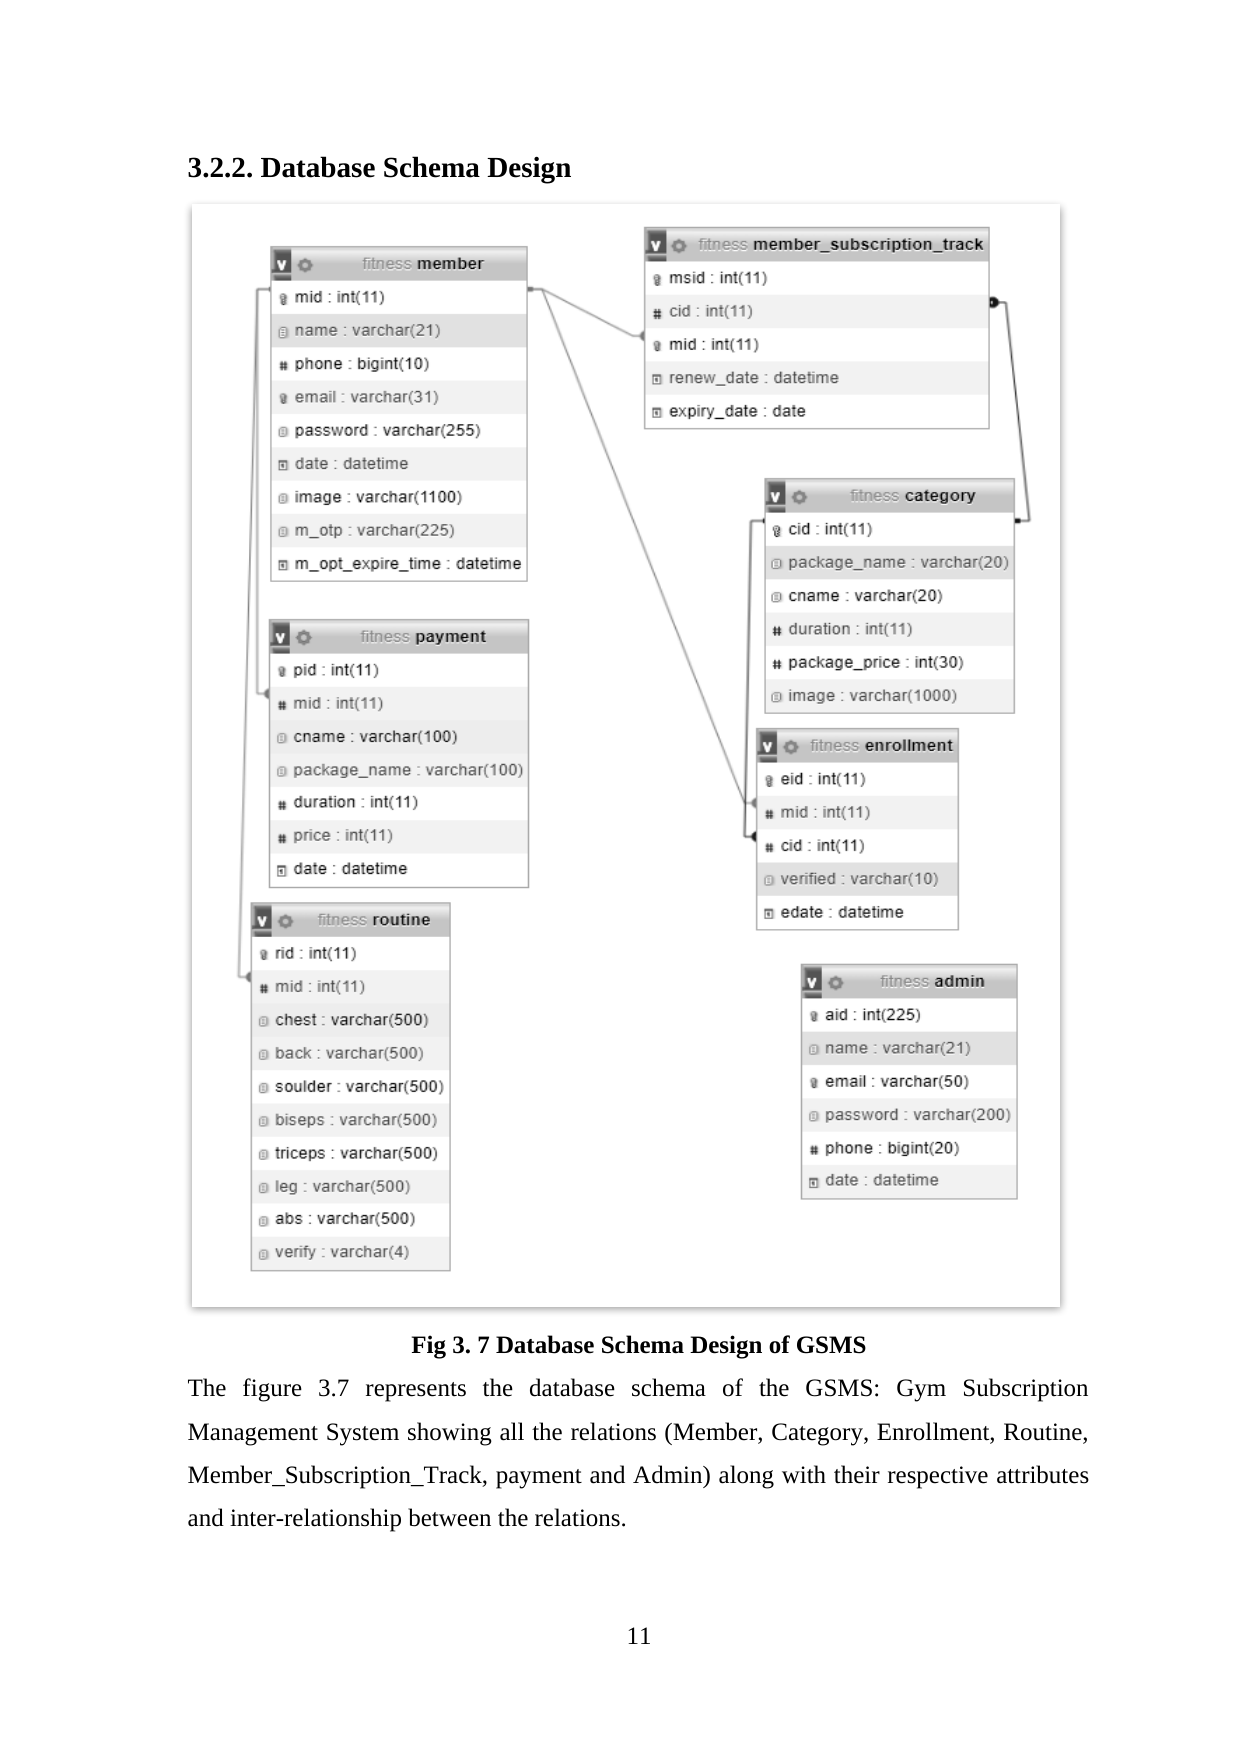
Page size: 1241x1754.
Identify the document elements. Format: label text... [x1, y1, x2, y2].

text Fig 3. 7 Database Schema Design of GSMS [187, 1330, 1090, 1359]
subtitle 3.2.2. Database Schema Design [187, 150, 1090, 183]
text The figure 3.7 represents the database schema of the GSMS: Gym Subscription Management System showing all the relations (Member, Category, Enrollment, Routine, Member_Subscription_Track, payment and Admin) along with their respective attributes and inter-relationship between the relations. [187, 1373, 1090, 1532]
